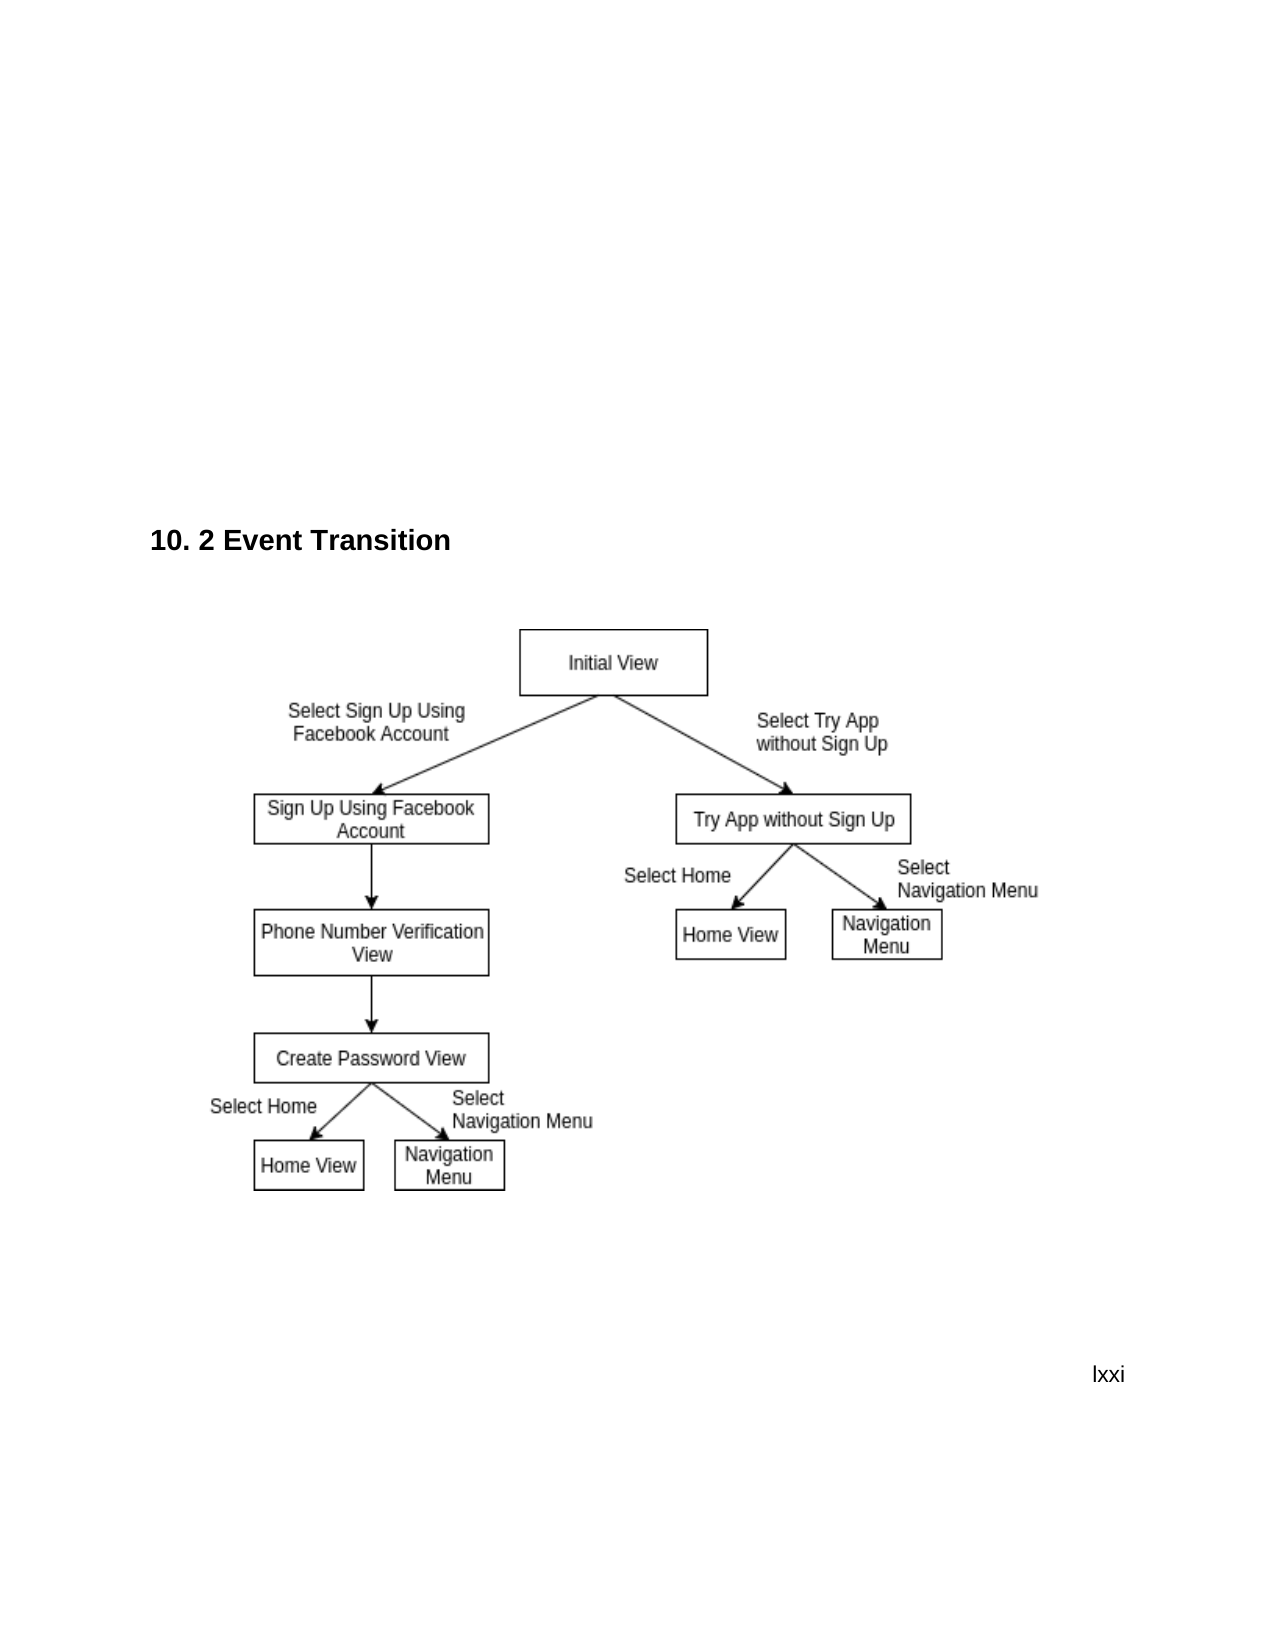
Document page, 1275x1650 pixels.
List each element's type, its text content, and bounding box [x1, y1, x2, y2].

picture [207, 629, 1068, 1191]
subtitle 10. 2 Event Transition [150, 523, 1125, 557]
